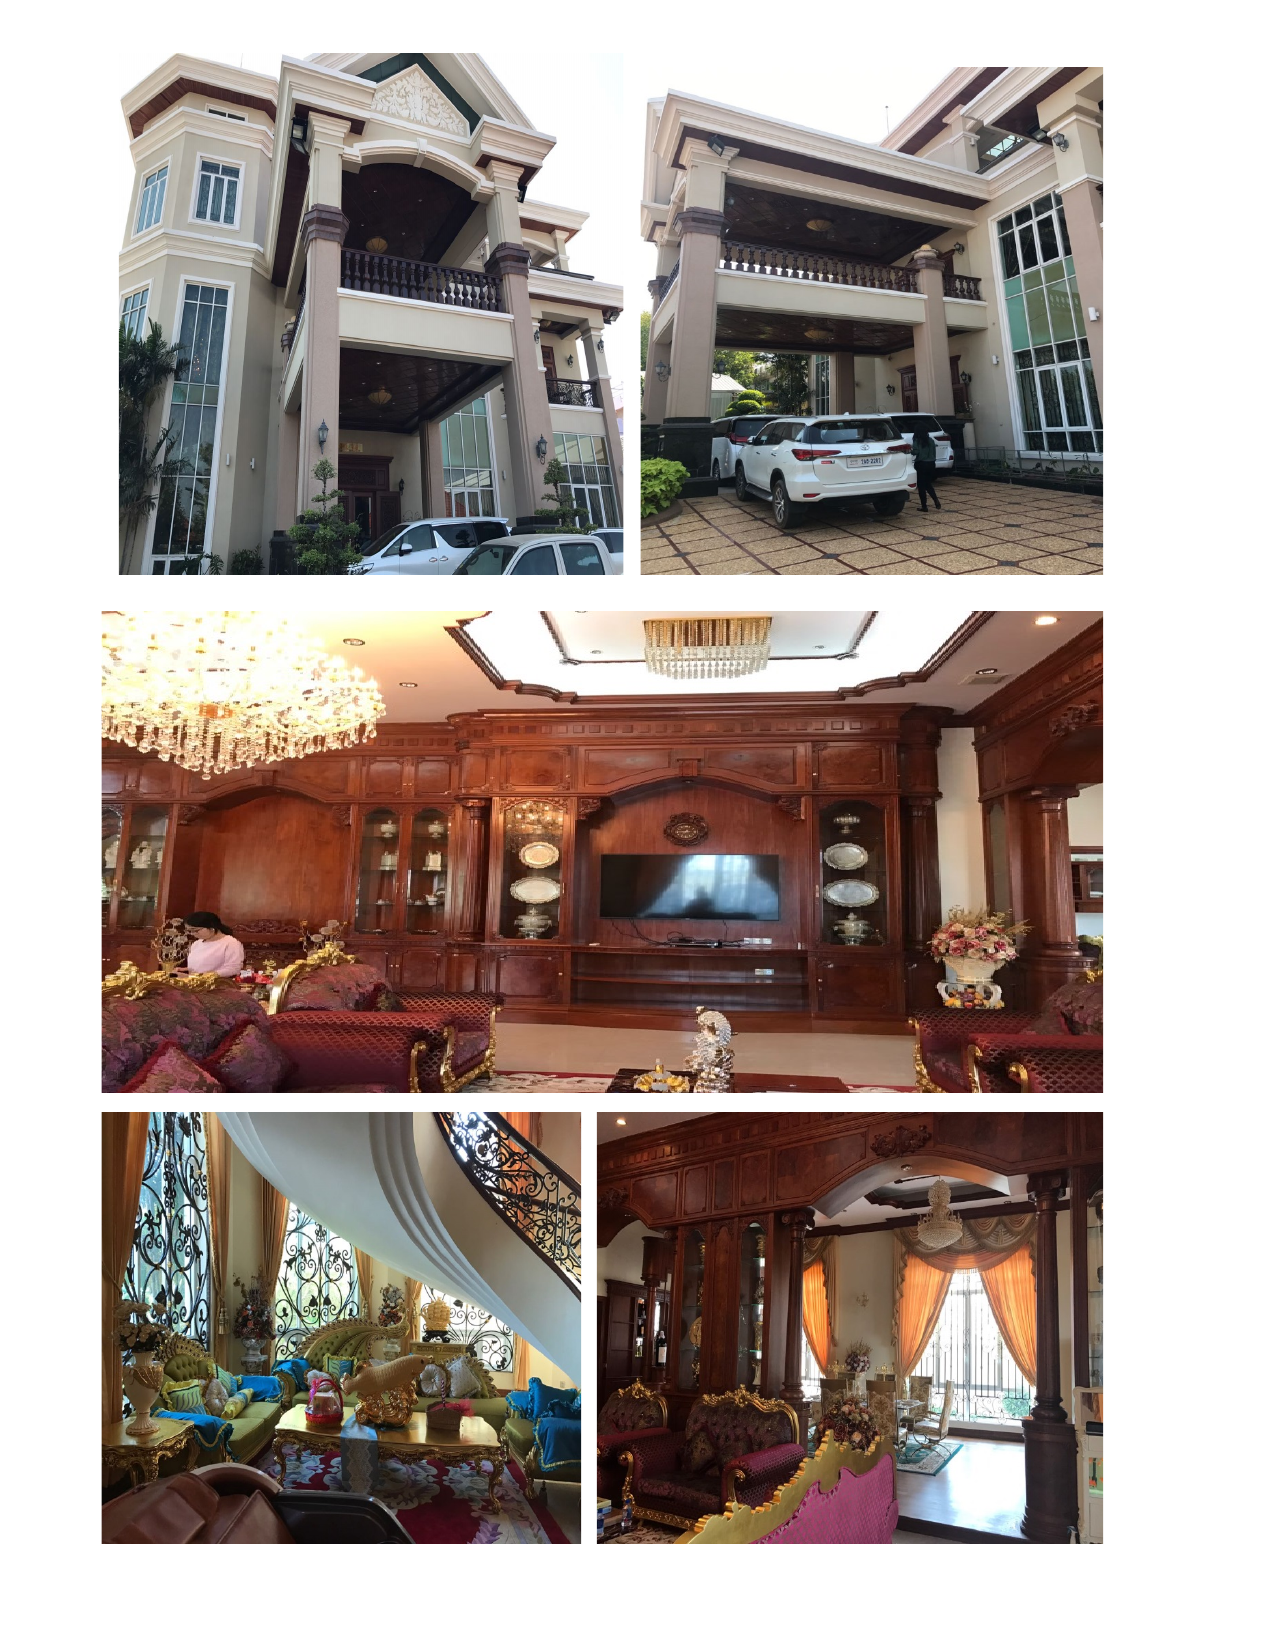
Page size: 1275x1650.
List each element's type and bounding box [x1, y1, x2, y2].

picture [596, 1112, 1104, 1544]
picture [640, 67, 1104, 575]
picture [118, 53, 624, 575]
picture [101, 1112, 582, 1544]
picture [101, 611, 1104, 1093]
